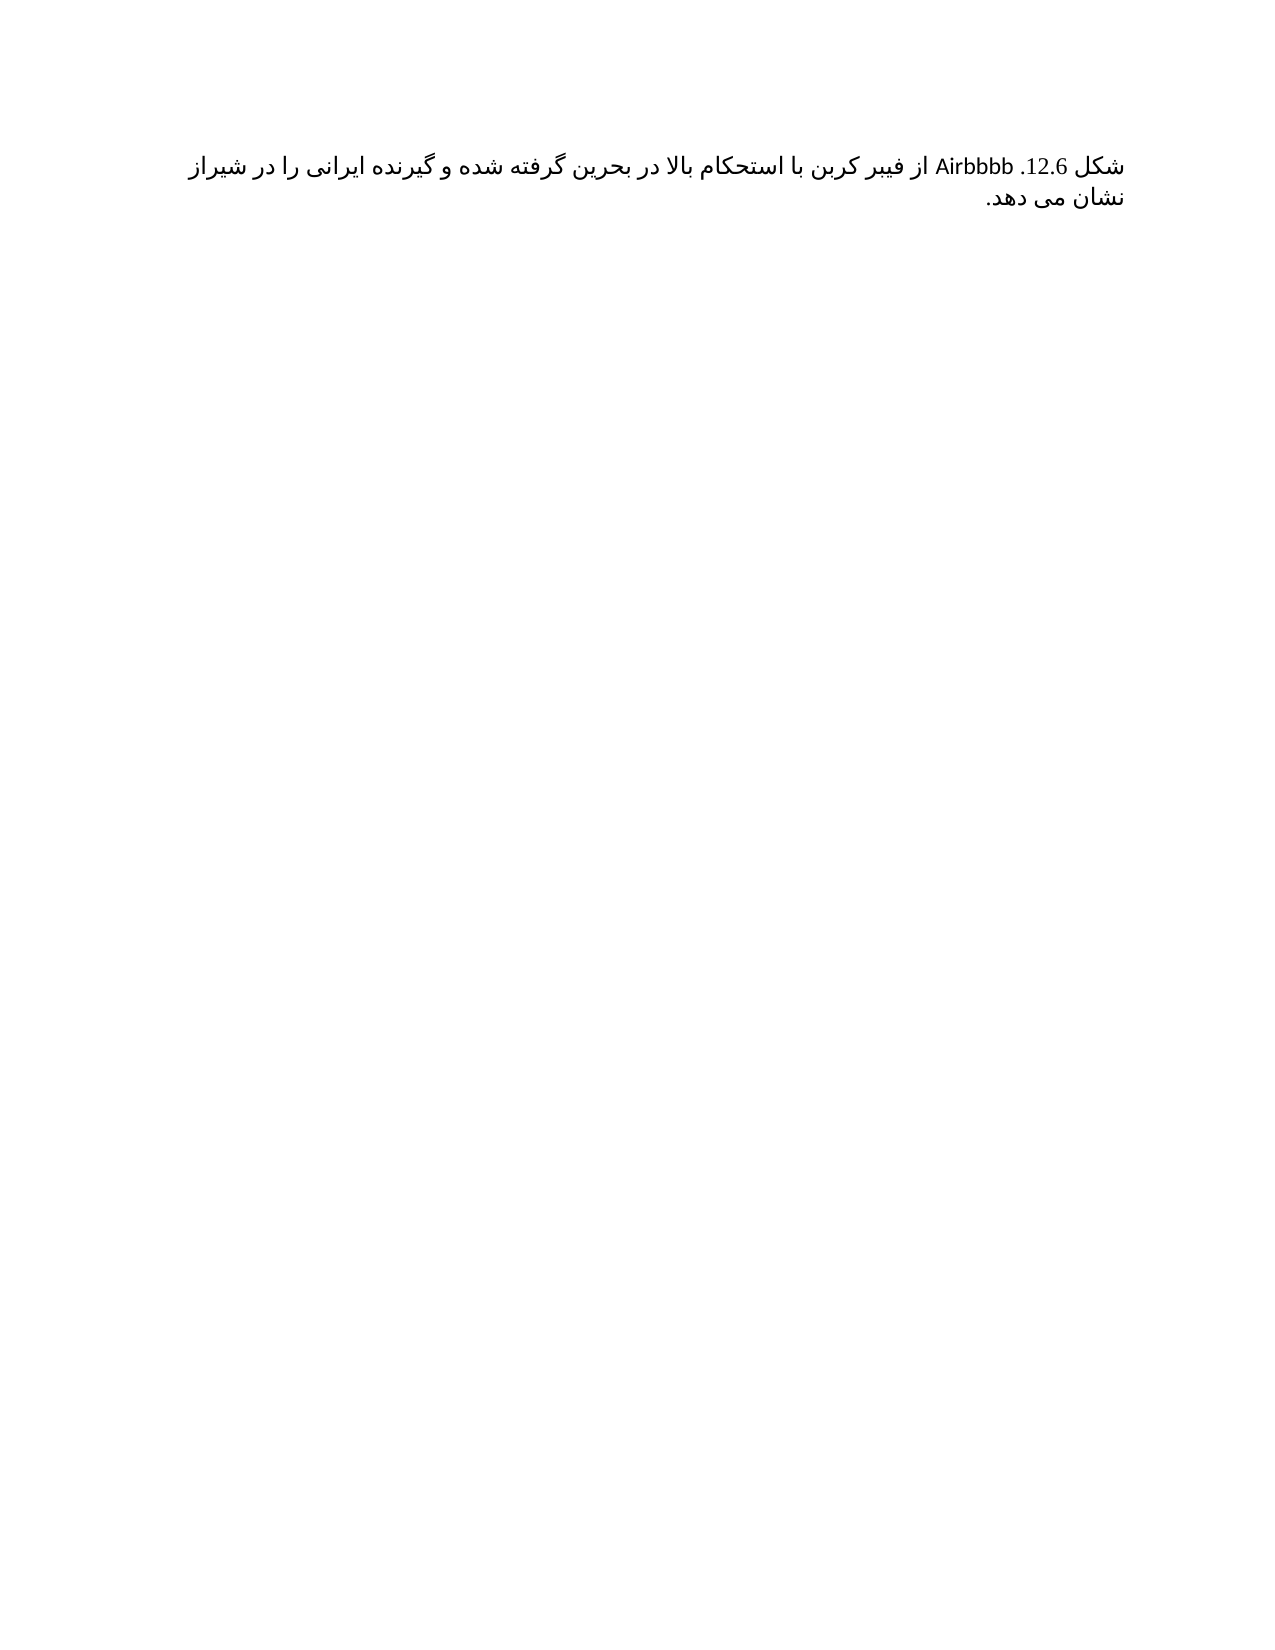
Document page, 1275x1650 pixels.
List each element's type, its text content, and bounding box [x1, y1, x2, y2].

text شکل 12.6. Airbbbb از فیبر کربن با استحکام بالا در بحرین گرفته شده و گیرنده ایرانی را در شیراز نشان می دهد. [150, 150, 1125, 211]
